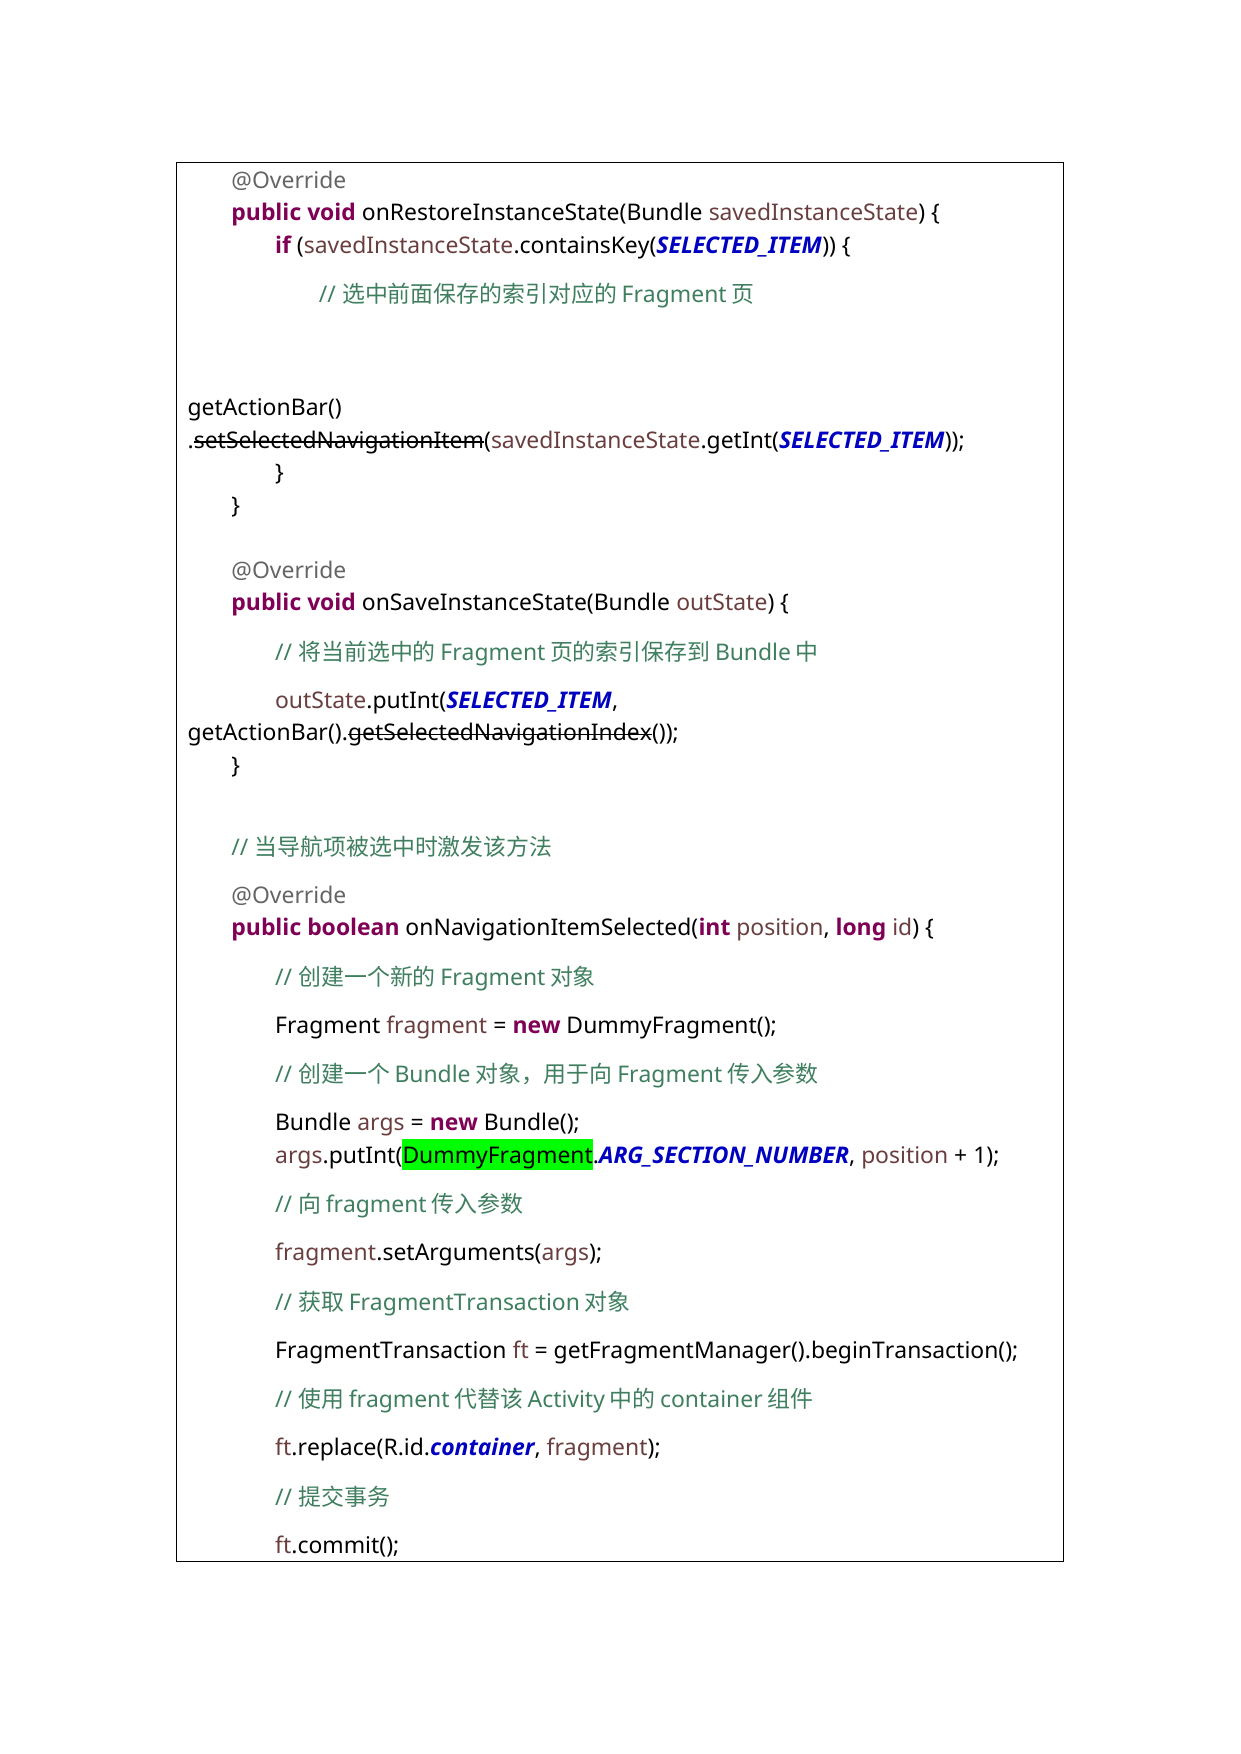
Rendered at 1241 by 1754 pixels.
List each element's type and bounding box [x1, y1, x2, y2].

table_header [177, 163, 1063, 1561]
